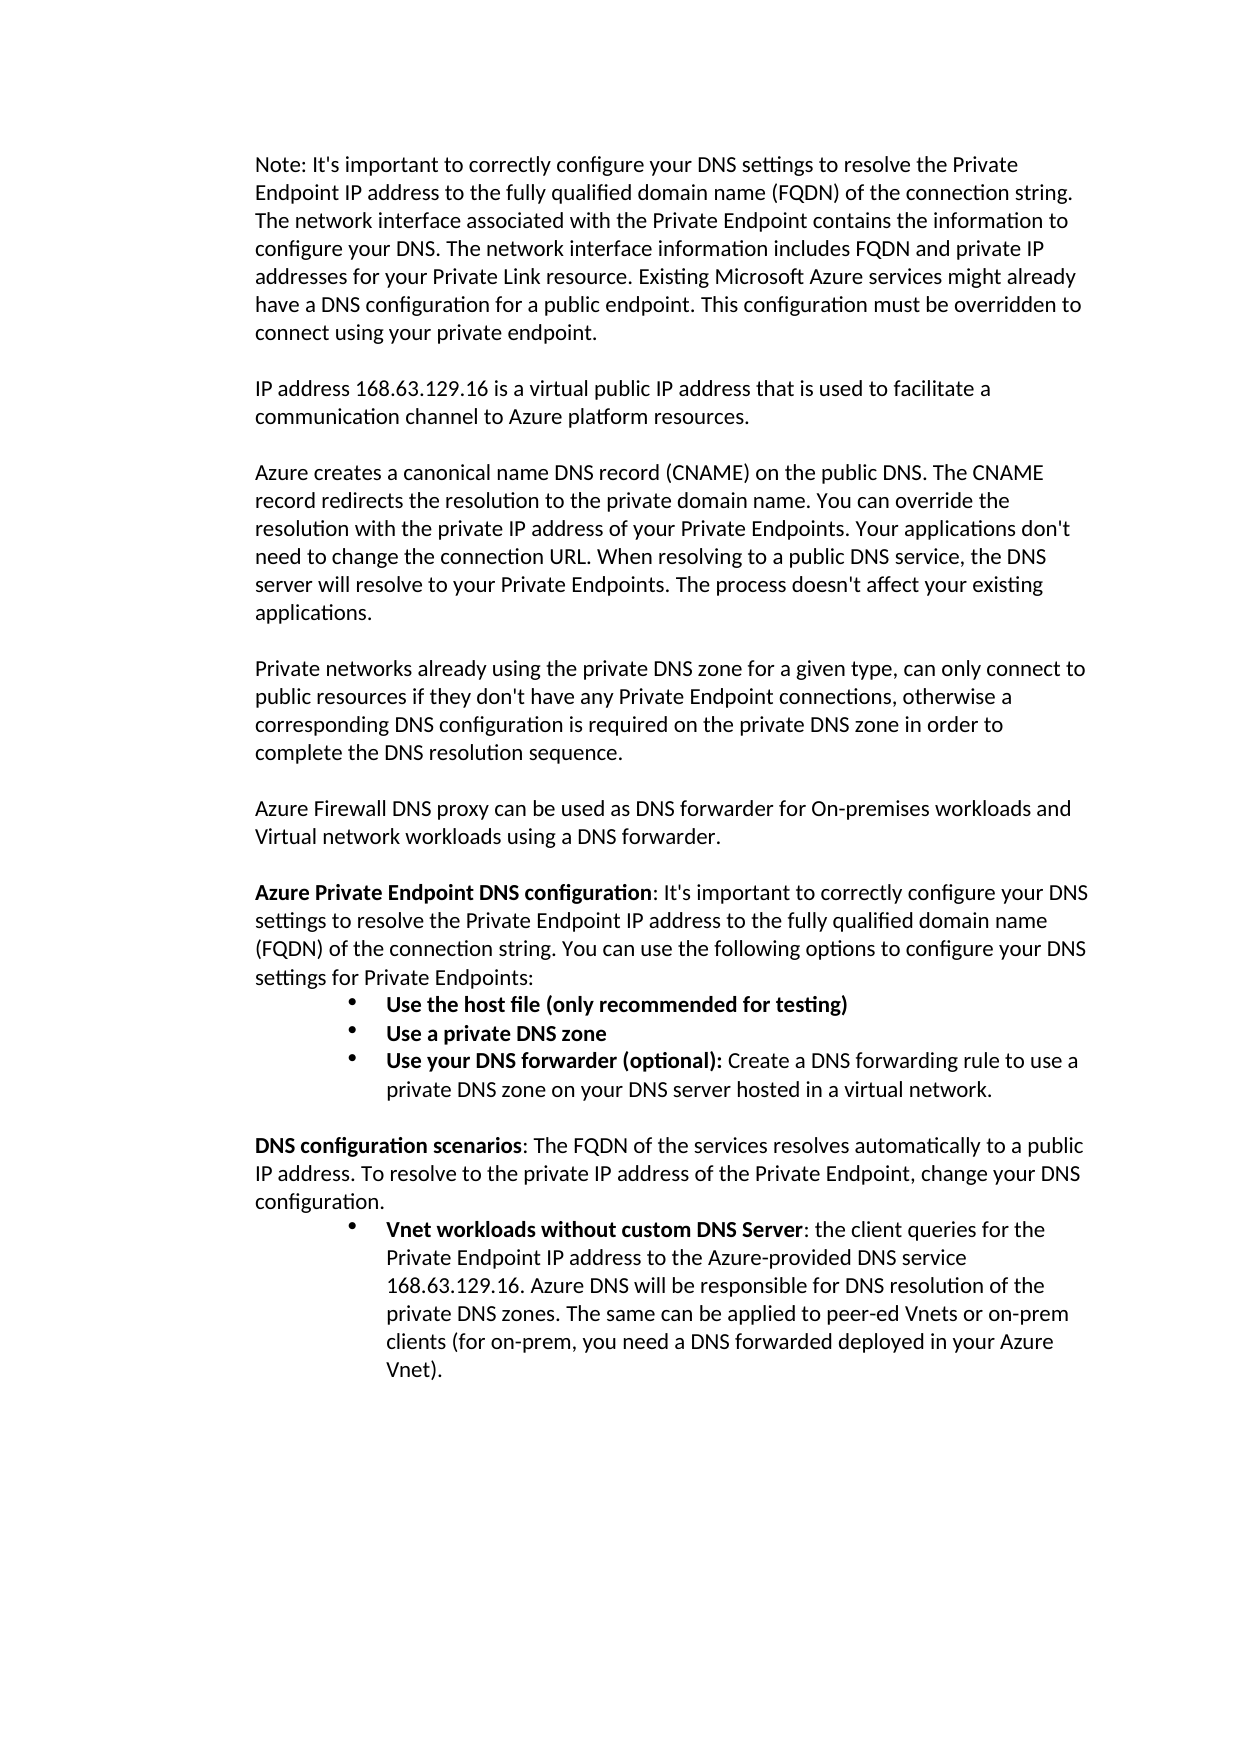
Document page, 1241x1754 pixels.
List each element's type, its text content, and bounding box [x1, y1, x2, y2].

text Private networks already using the private DNS zone for a given type, can only connect to public resources if they don't have any Private Endpoint connections, otherwise a corresponding DNS configuration is required on the private DNS zone in order to complete the DNS resolution sequence. [255, 654, 1090, 766]
list Use a private DNS zone [348, 1019, 1090, 1047]
text DNS configuration scenarios: The FQDN of the services resolves automatically to a public IP address. To resolve to the private IP address of the Private Endpoint, change your DNS configuration. [255, 1131, 1090, 1215]
text Azure creates a canonical name DNS record (CNAME) on the public DNS. The CNAME record redirects the resolution to the private domain name. You can override the resolution with the private IP address of your Private Endpoints. Your applications don't need to change the connection URL. When resolving to a public DNS service, the DNS server will resolve to your Private Endpoints. The process doesn't affect your existing applications. [255, 458, 1090, 626]
list Use your DNS forwarder (optional): Create a DNS forwarding rule to use a private DNS zone on your DNS server hosted in a virtual network. [348, 1047, 1090, 1103]
text Note: It's important to correctly configure your DNS settings to resolve the Private Endpoint IP address to the fully qualified domain name (FQDN) of the connection string. The network interface associated with the Private Endpoint contains the information to configure your DNS. The network interface information includes FQDN and private IP addresses for your Private Link resource. Existing Microsoft Azure services might already have a DNS configuration for a public endpoint. This configuration must be overridden to connect using your private endpoint. [255, 150, 1090, 346]
text Azure Firewall DNS proxy can be used as DNS forwarder for On-premises workloads and Virtual network workloads using a DNS forwarder. [255, 794, 1090, 851]
text IP address 168.63.129.16 is a virtual public IP address that is used to facilitate a communication channel to Azure platform resources. [255, 374, 1090, 430]
text Azure Private Endpoint DNS configuration: It's important to correctly configure your DNS settings to resolve the Private Endpoint IP address to the fully qualified domain name (FQDN) of the connection string. You can use the following options to configure your DNS settings for Private Endpoints: [255, 878, 1090, 991]
list Use the host file (only recommended for testing) [348, 991, 1090, 1019]
list Vnet workloads without custom DNS Server: the client queries for the Private Endpoint IP address to the Azure-provided DNS service 168.63.129.16. Azure DNS will be responsible for DNS resolution of the private DNS zones. The same can be applied to peer-ed Vnets or on-prem clients (for on-prem, you need a DNS forwarded deployed in your Azure Vnet). [348, 1215, 1090, 1383]
